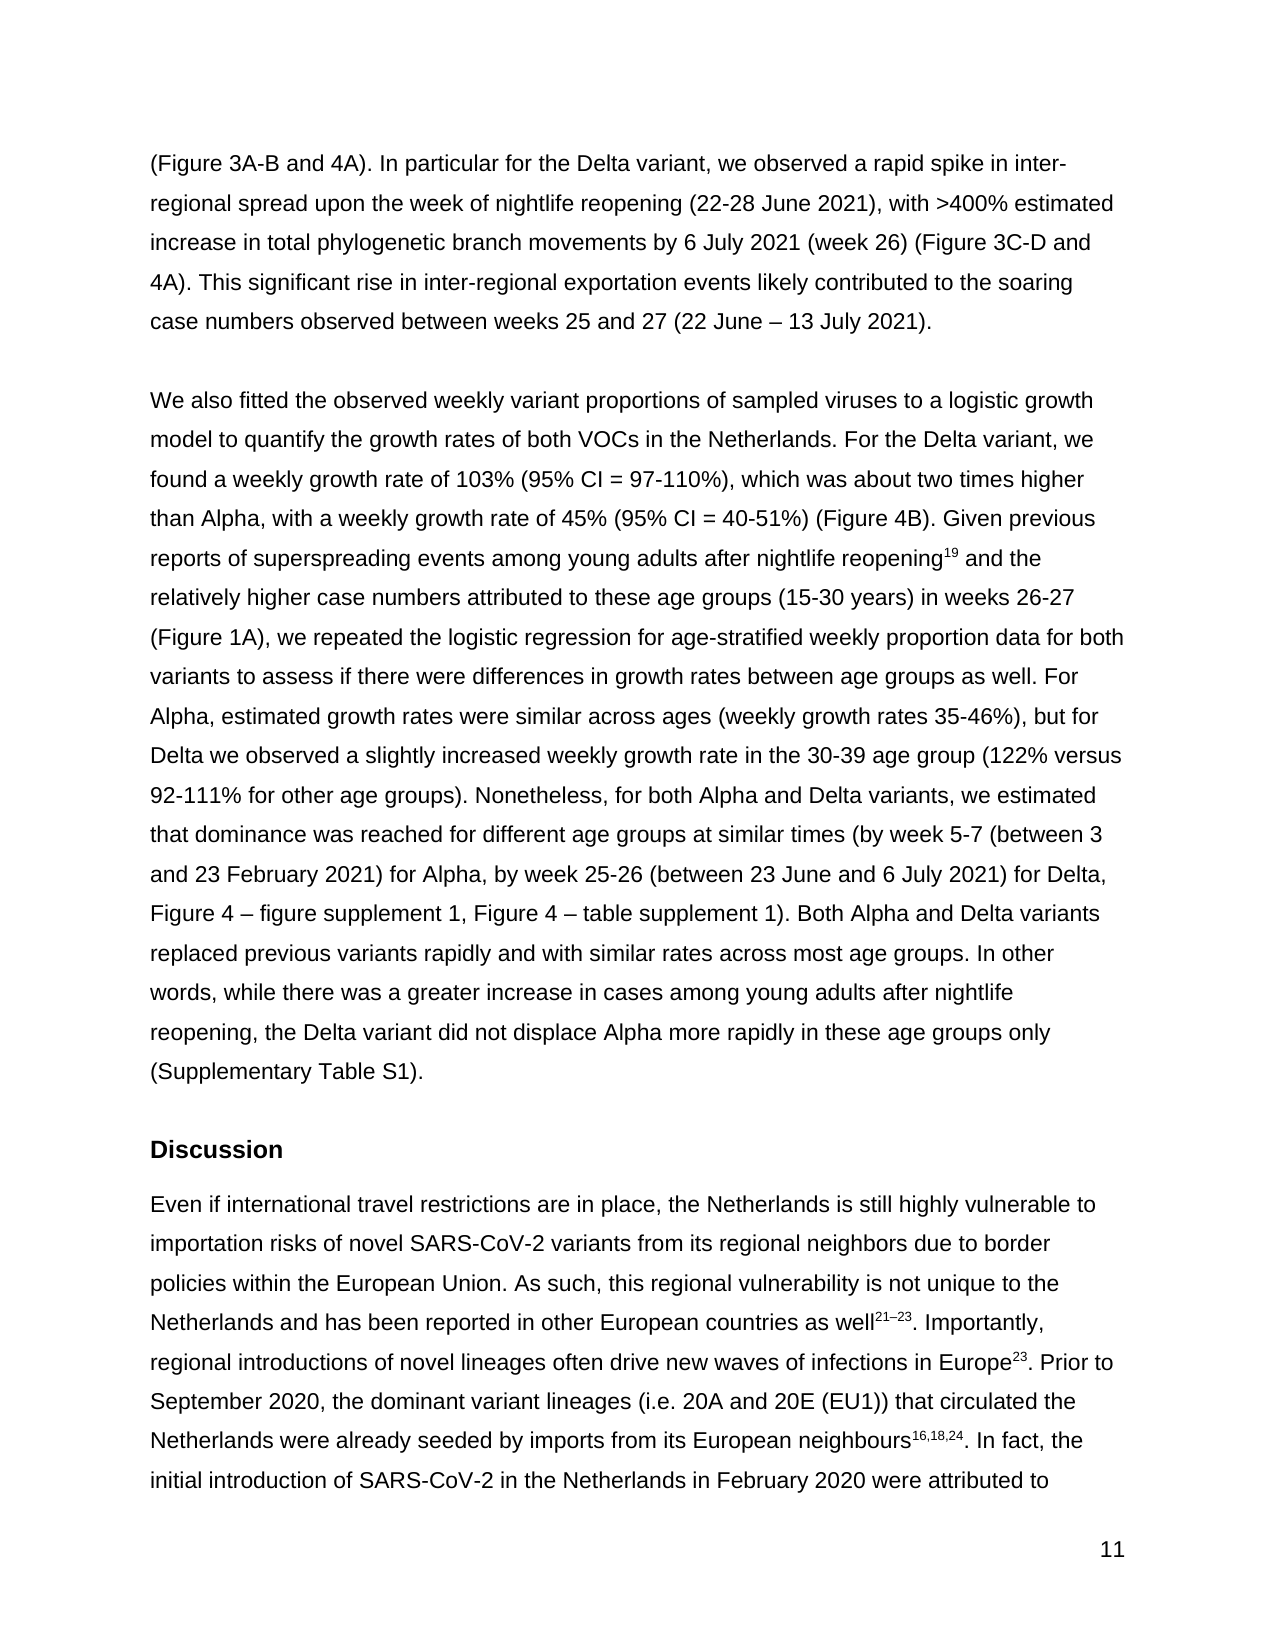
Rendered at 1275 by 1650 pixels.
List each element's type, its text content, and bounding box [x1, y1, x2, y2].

subtitle Discussion [150, 1135, 1125, 1164]
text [150, 1191, 1125, 1493]
text We also fitted the observed weekly variant proportions of sampled viruses to a logistic growth model to quantify the growth rates of both VOCs in the Netherlands. For the Delta variant, we found a weekly growth rate of 103% (95% CI = 97-110%), which was about two times higher than Alpha, with a weekly growth rate of 45% (95% CI = 40-51%) (Figure 4B). Given previous reports of superspreading events among young adults after nightlife reopening and the relatively higher case numbers attributed to these age groups (15-30 years) in weeks 26-27 (Figure 1A), we repeated the logistic regression for age-stratified weekly proportion data for both variants to assess if there were differences in growth rates between age groups as well. For Alpha, estimated growth rates were similar across ages (weekly growth rates 35-46%), but for Delta we observed a slightly increased weekly growth rate in the 30-39 age group (122% versus 92-111% for other age groups). Nonetheless, for both Alpha and Delta variants, we estimated that dominance was reached for different age groups at similar times (by week 5-7 (between 3 and 23 February 2021) for Alpha, by week 25-26 (between 23 June and 6 July 2021) for Delta, Figure 4 – figure supplement 1, Figure 4 – table supplement 1). Both Alpha and Delta variants replaced previous variants rapidly and with similar rates across most age groups. In other words, while there was a greater increase in cases among young adults after nightlife reopening, the Delta variant did not displace Alpha more rapidly in these age groups only (Supplementary Table S1). [150, 387, 1125, 1084]
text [150, 150, 1125, 334]
